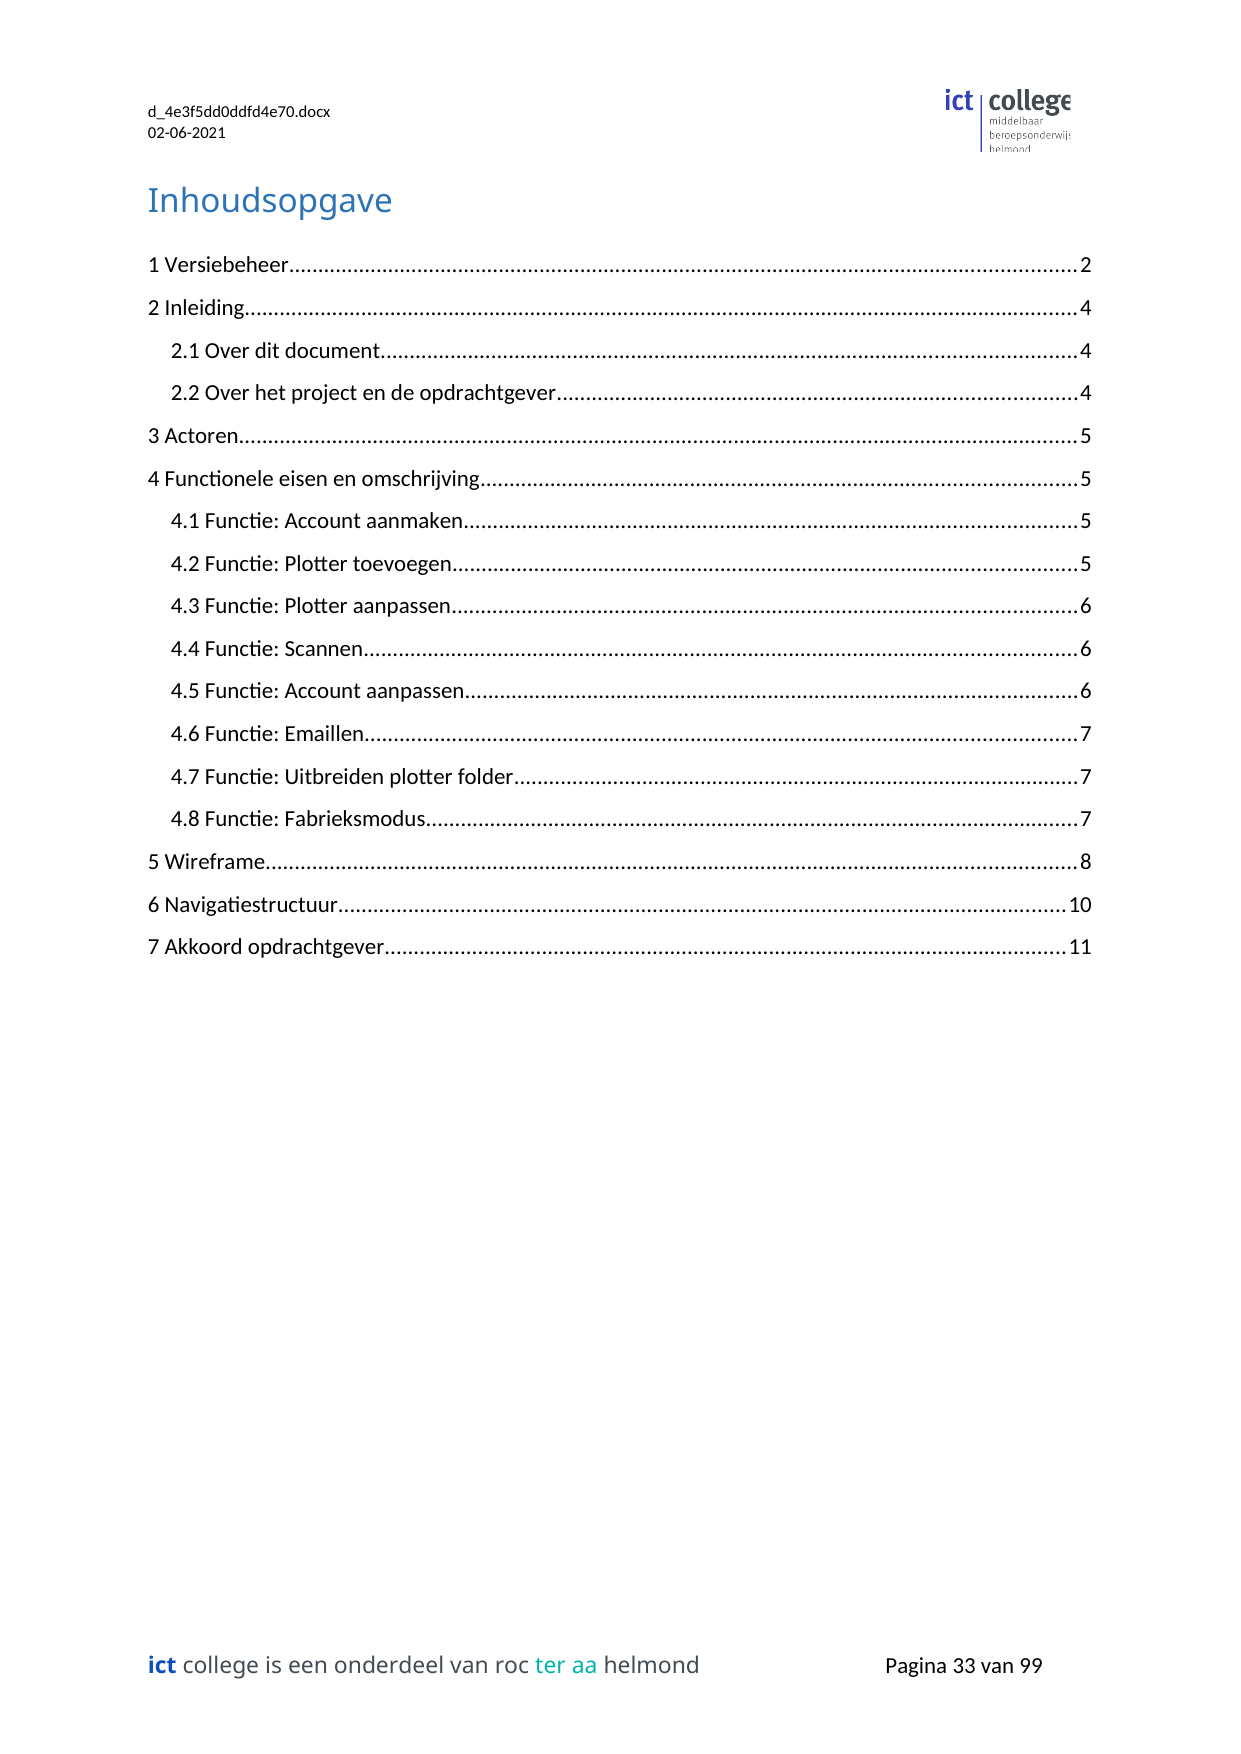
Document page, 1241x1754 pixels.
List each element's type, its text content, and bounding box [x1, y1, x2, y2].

text 7 Akkoord opdrachtgever 11 [148, 932, 1093, 960]
text 4.1 Functie: Account aanmaken 5 [171, 506, 1093, 534]
text 4.2 Functie: Plotter toevoegen 5 [171, 549, 1093, 577]
text 5 Wireframe 8 [148, 847, 1093, 875]
text 4.5 Functie: Account aanpassen 6 [171, 677, 1093, 705]
text 2.2 Over het project en de opdrachtgever 4 [171, 378, 1093, 406]
text 2.1 Over dit document 4 [171, 336, 1093, 364]
picture [945, 89, 1071, 152]
text 2 Inleiding 4 [148, 293, 1093, 321]
text 4.8 Functie: Fabrieksmodus 7 [171, 804, 1093, 832]
text 6 Navigatiestructuur 10 [148, 890, 1093, 918]
text 4.3 Functie: Plotter aanpassen 6 [171, 591, 1093, 619]
text 4 Functionele eisen en omschrijving 5 [148, 464, 1093, 492]
text 4.7 Functie: Uitbreiden plotter folder 7 [171, 762, 1093, 790]
text 4.4 Functie: Scannen 6 [171, 634, 1093, 662]
text 3 Actoren 5 [148, 421, 1093, 449]
text 4.6 Functie: Emaillen 7 [171, 719, 1093, 747]
text 1 Versiebeheer 2 [148, 251, 1093, 279]
text Inhoudsopgave [148, 177, 1093, 223]
